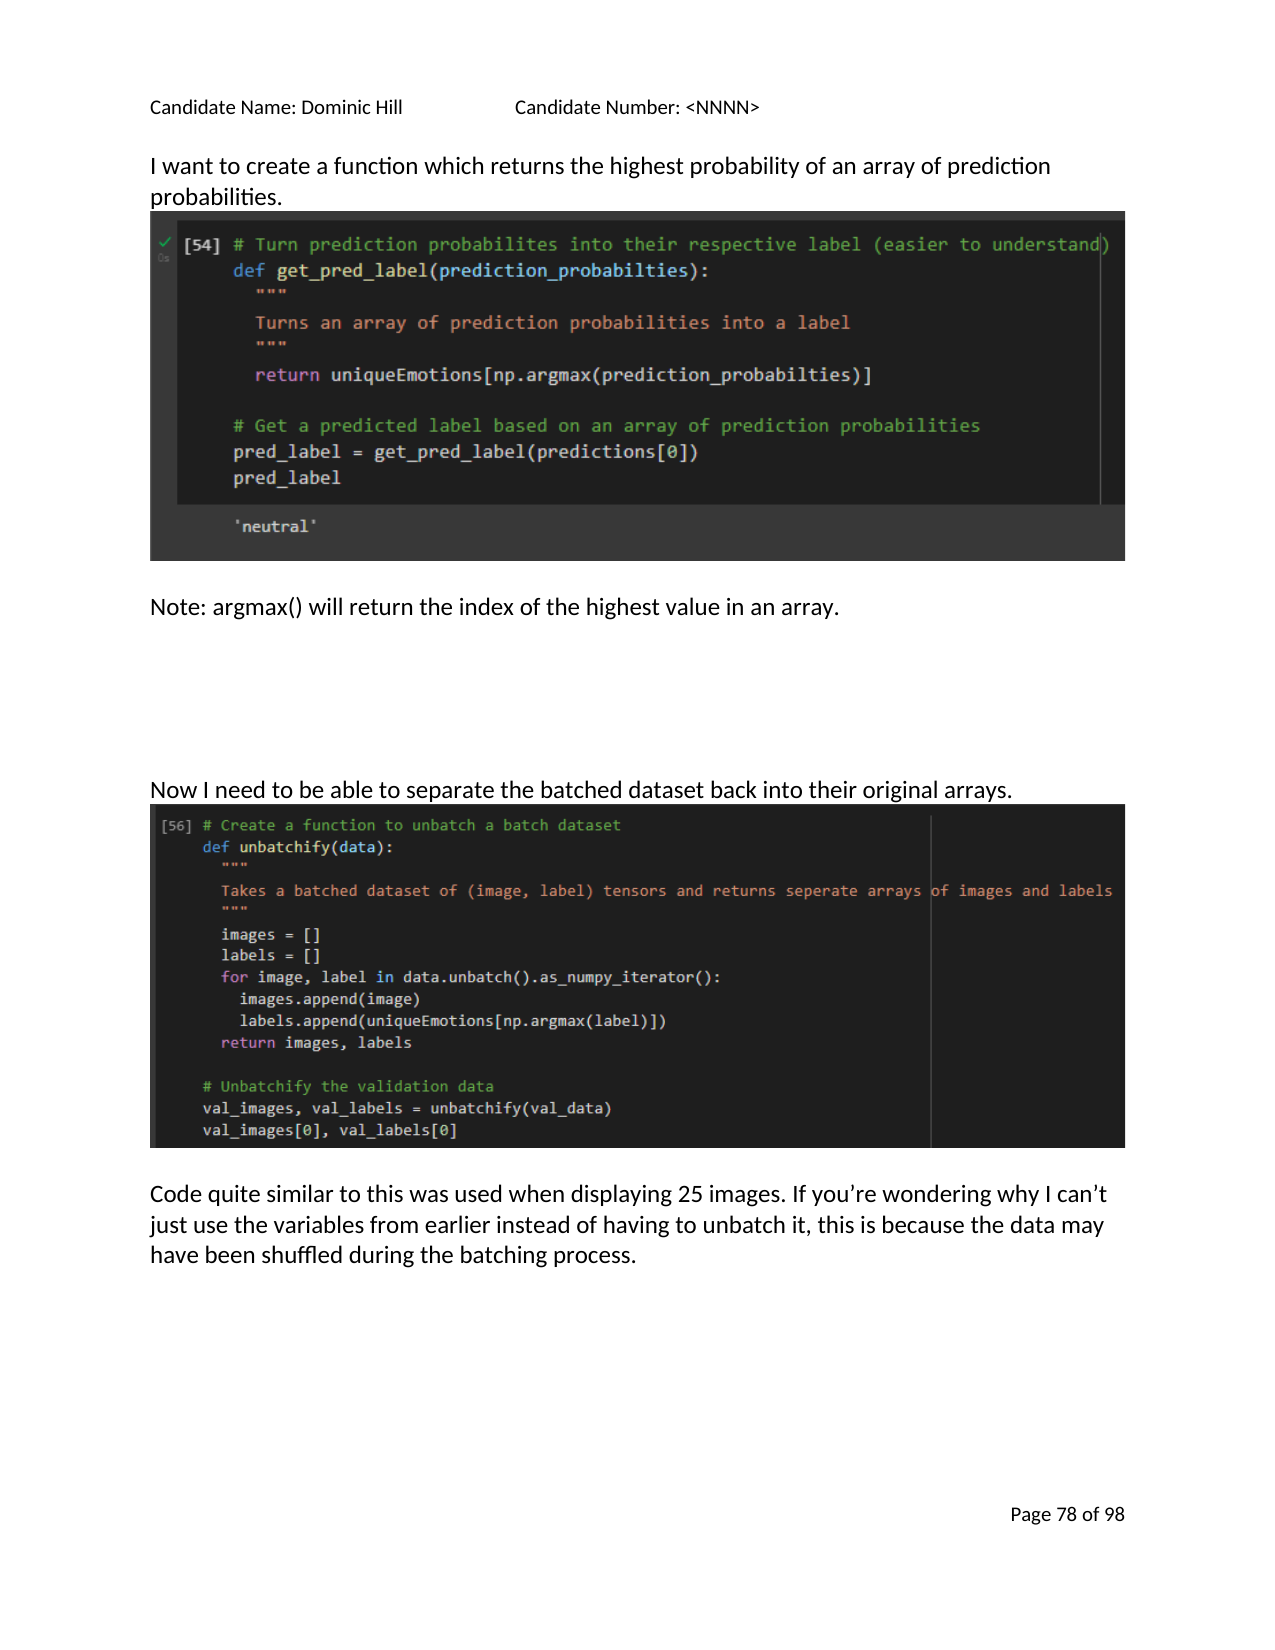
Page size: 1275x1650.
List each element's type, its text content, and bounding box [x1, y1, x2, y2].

picture [150, 211, 1125, 561]
text Code quite similar to this was used when displaying 25 images. If you’re wondering why I can’t just use the variables from earlier instead of having to unbatch it, this is because the data may have been shuffled during the batching process. [150, 1178, 1125, 1270]
picture [150, 804, 1125, 1148]
text Now I need to be able to separate the batched dataset back into their original arrays. [150, 774, 1125, 804]
text I want to create a function which returns the highest probability of an array of prediction probabilities. [150, 151, 1125, 211]
text Note: argmax() will return the index of the highest value in an array. [150, 591, 1125, 621]
